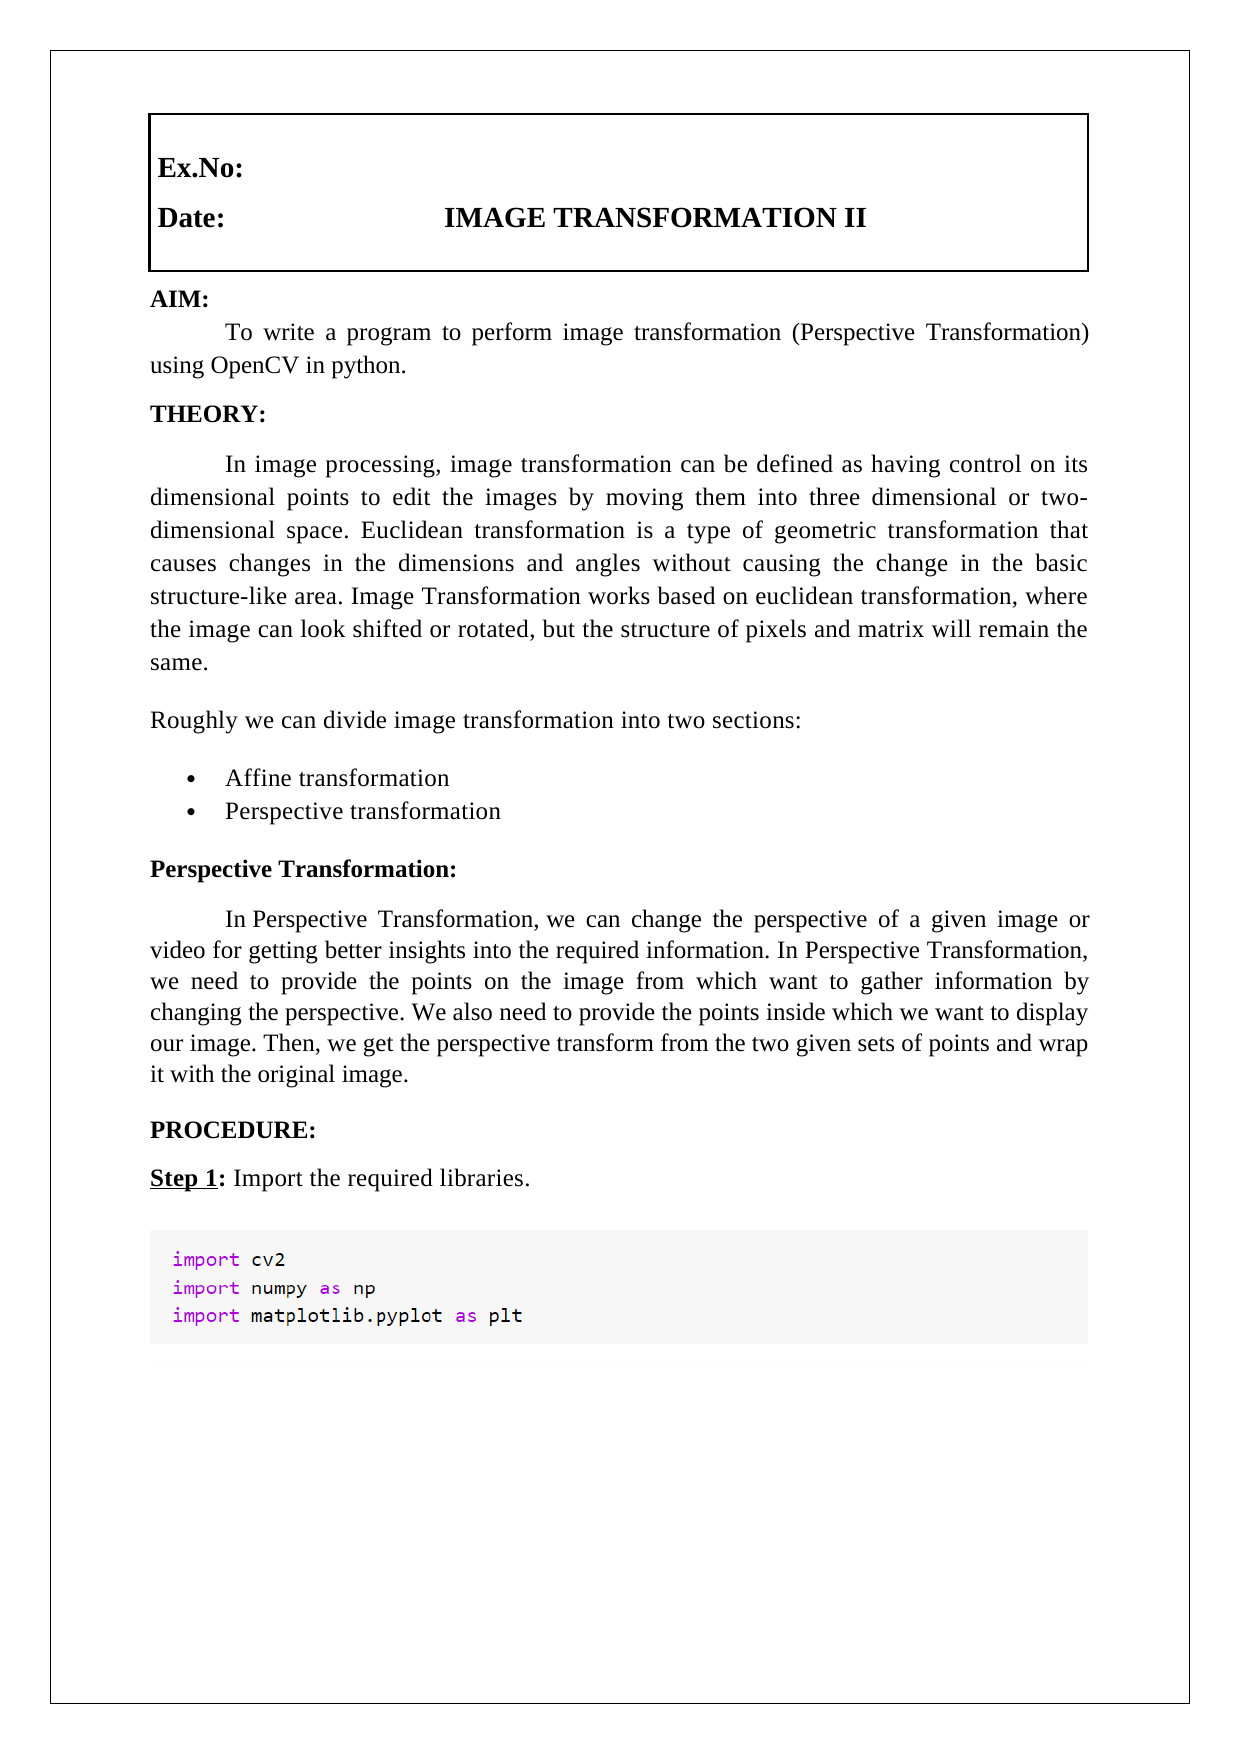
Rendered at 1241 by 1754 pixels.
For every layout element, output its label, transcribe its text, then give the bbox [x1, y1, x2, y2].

text In image processing, image transformation can be defined as having control on its dimensional points to edit the images by moving them into three dimensional or two-dimensional space. Euclidean transformation is a type of geometric transformation that causes changes in the dimensions and angles without causing the change in the basic structure-like area. Image Transformation works based on euclidean transformation, where the image can look shifted or rotated, but the structure of pixels and matrix will remain the same. [150, 449, 1090, 676]
picture [150, 1212, 1089, 1362]
text To write a program to perform image transformation (Perspective Transformation) using OpenCV in python. [150, 317, 1090, 378]
text Roughly we can divide image transformation into two sections: [150, 705, 1090, 734]
text In Perspective Transformation, we can change the perspective of a given image or video for getting better insights into the required information. In Perspective Transformation, we need to provide the points on the image from which want to gather information by changing the perspective. We also need to provide the points inside which we want to display our image. Then, we get the perspective transform from the two given sets of points and wrap it with the original image. [150, 904, 1090, 1088]
text Ex.No: [150, 150, 1090, 183]
list Perspective transformation [187, 796, 1090, 825]
text Date: IMAGE TRANSFORMATION II [150, 200, 1090, 234]
text PROCEDURE: [150, 1115, 1090, 1144]
text THEORY: [150, 399, 1090, 428]
text AIM: [150, 284, 1090, 312]
list Affine transformation [187, 763, 1090, 792]
text Step 1: Import the required libraries. [150, 1163, 1090, 1192]
text Perspective Transformation: [150, 854, 1090, 883]
